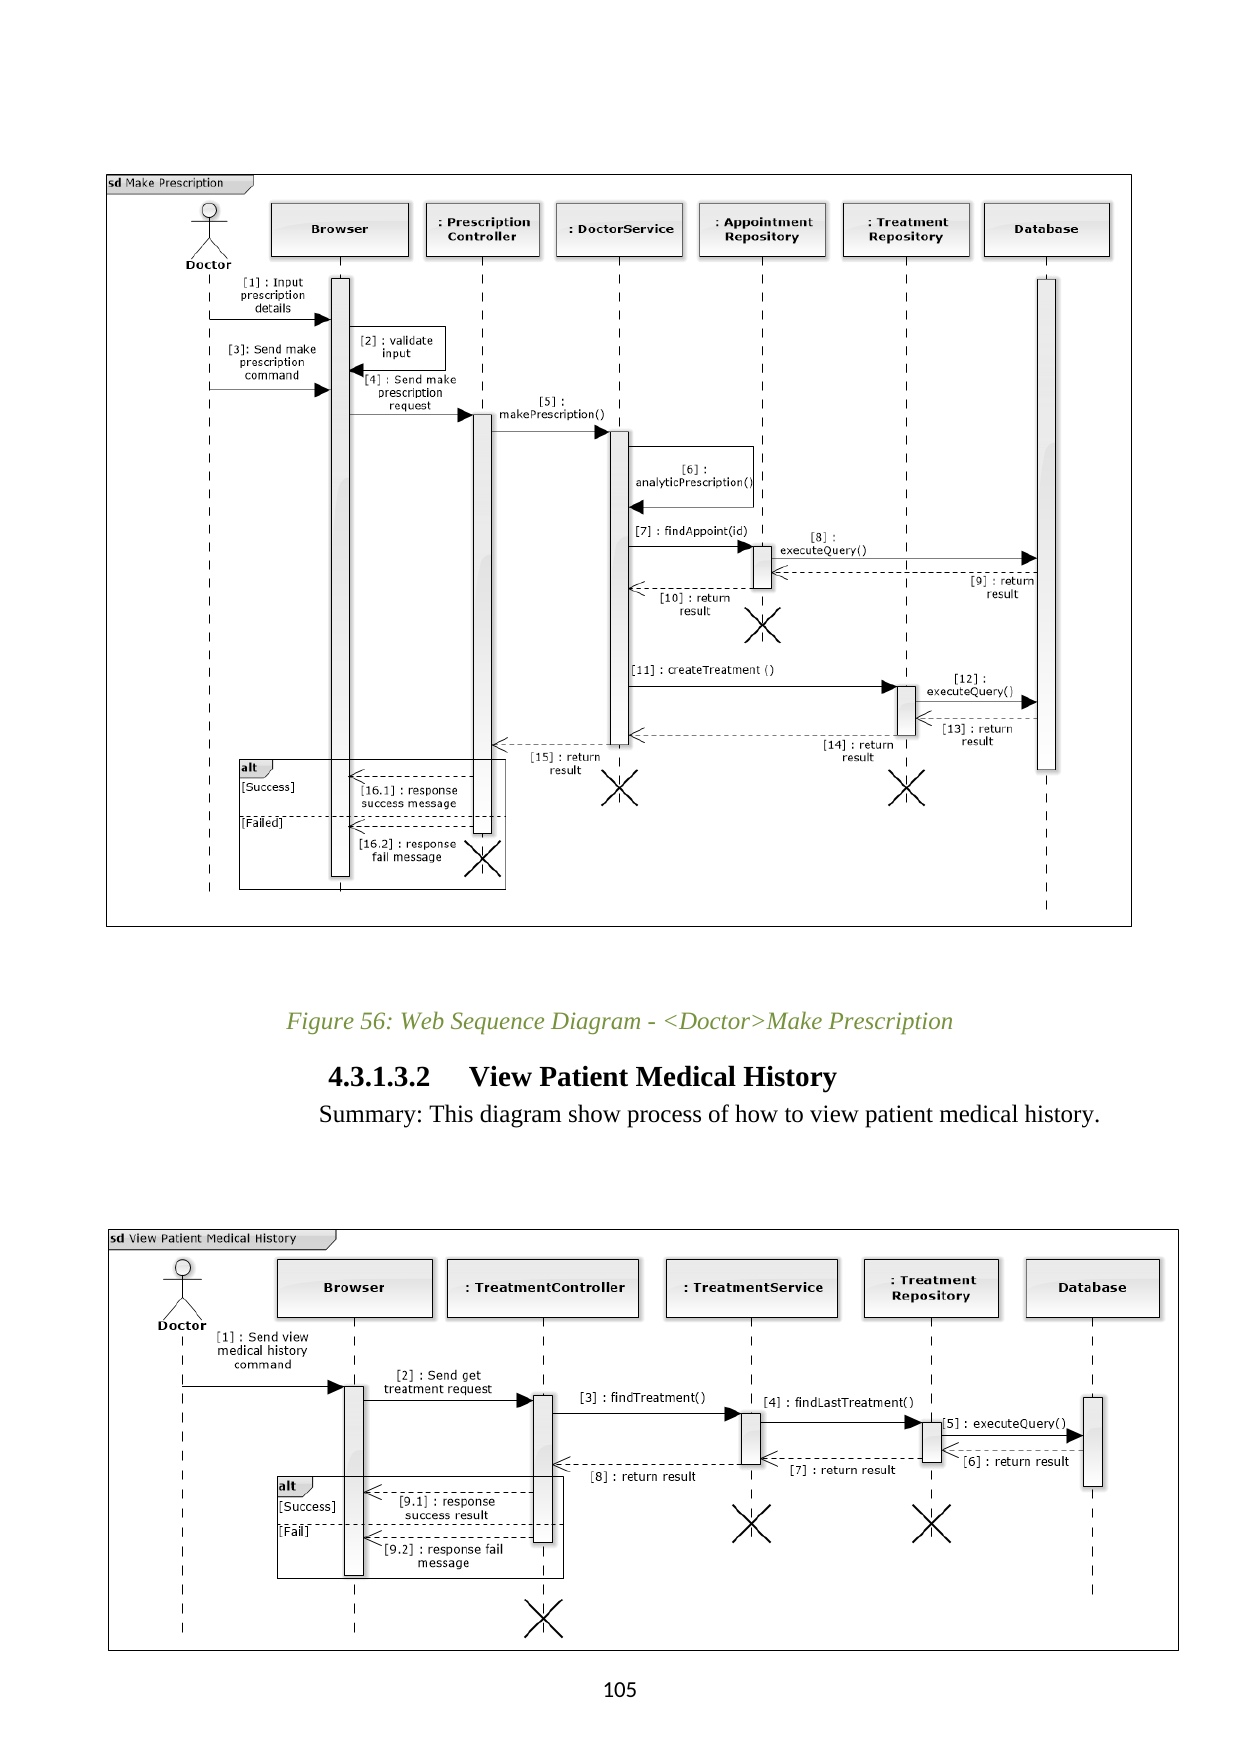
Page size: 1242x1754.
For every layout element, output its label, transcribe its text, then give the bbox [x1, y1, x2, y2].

subtitle View Patient Medical History [328, 1059, 1146, 1093]
picture [93, 1214, 1193, 1665]
text Summary: This diagram show process of how to view patient medical history. [319, 1099, 1146, 1128]
picture [93, 162, 1146, 1006]
text Figure 56: Web Sequence Diagram - <Doctor>Make Prescription [94, 1006, 1146, 1034]
